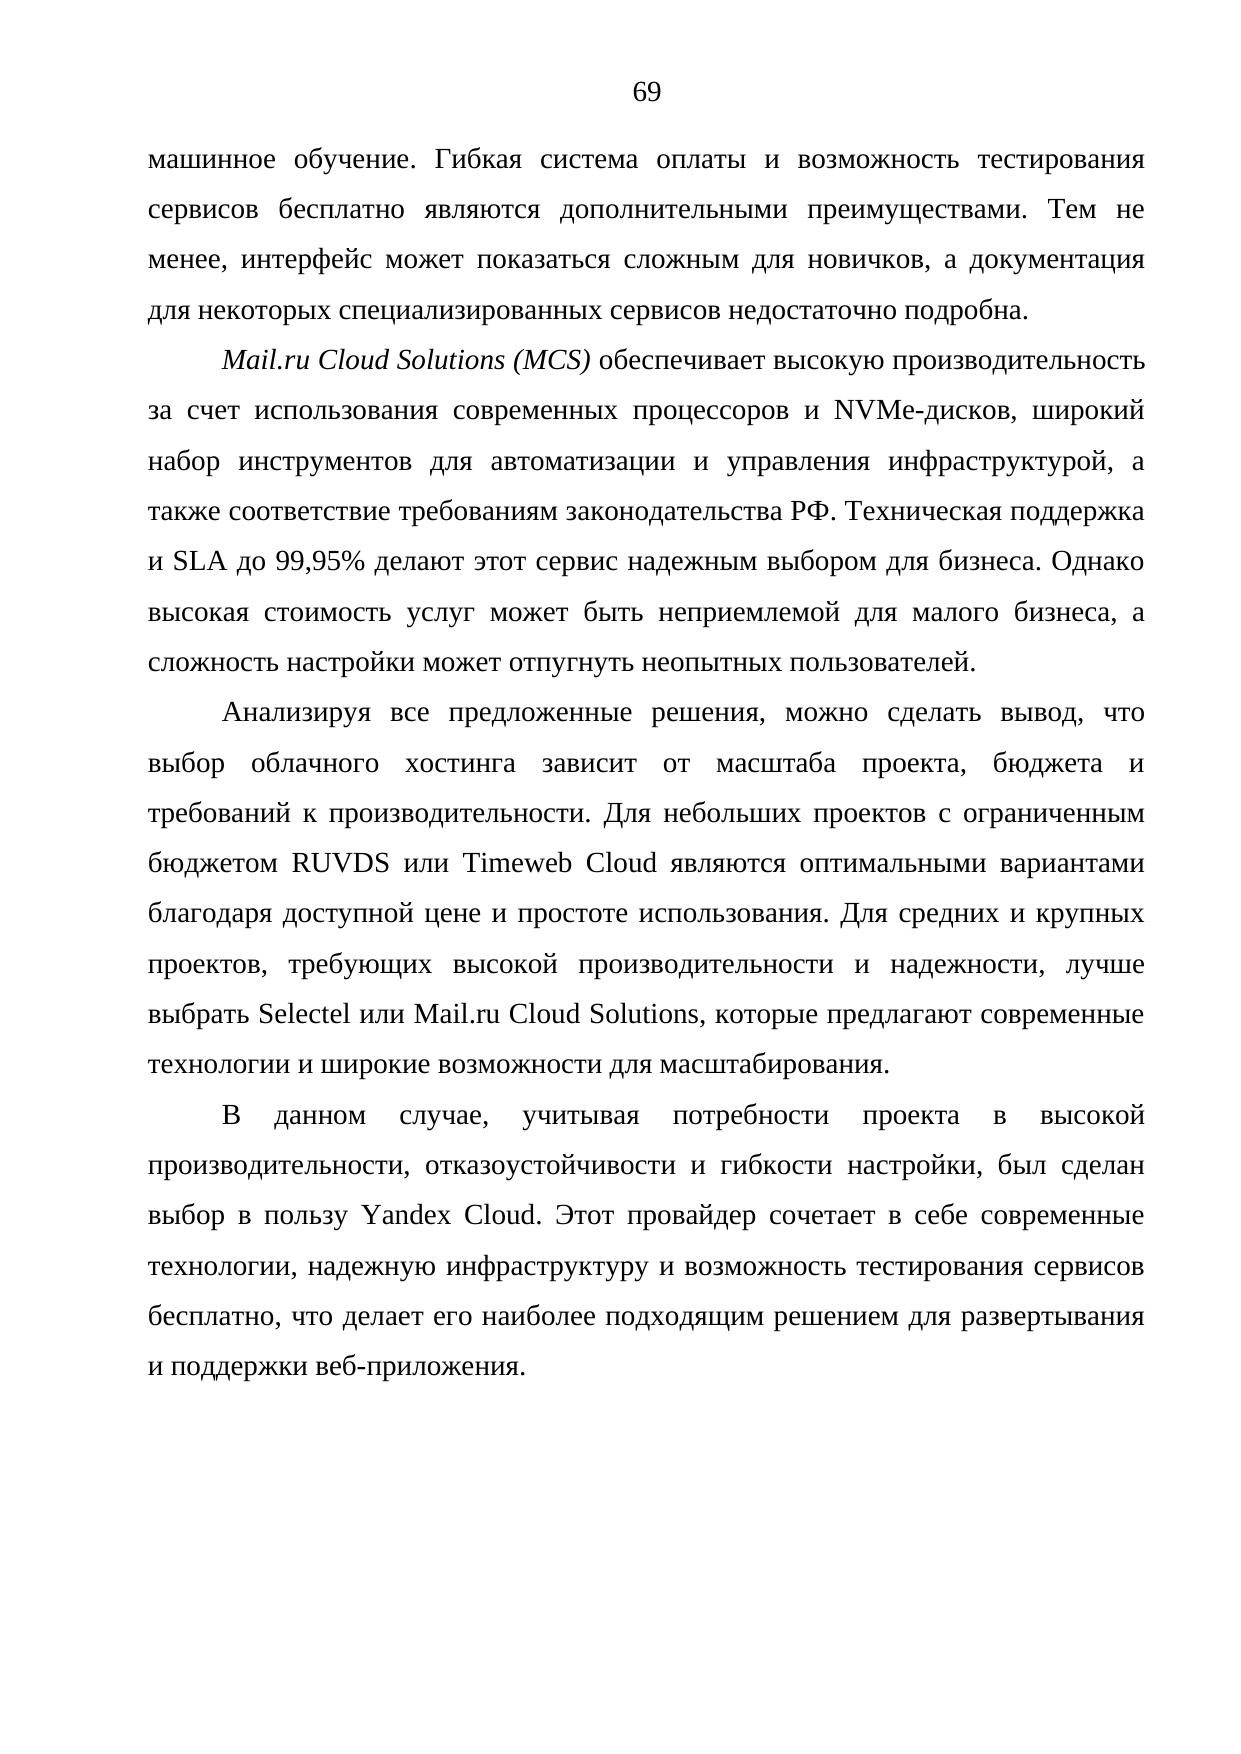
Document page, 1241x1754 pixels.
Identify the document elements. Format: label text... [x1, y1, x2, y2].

text В данном случае, учитывая потребности проекта в высокой производительности, отказоустойчивости и гибкости настройки, был сделан выбор в пользу Yandex Cloud. Этот провайдер сочетает в себе современные технологии, надежную инфраструктуру и возможность тестирования сервисов бесплатно, что делает его наиболее подходящим решением для развертывания и поддержки веб-приложения. [148, 1097, 1146, 1382]
text Mail.ru Cloud Solutions (MCS) обеспечивает высокую производительность за счет использования современных процессоров и NVMe-дисков, широкий набор инструментов для автоматизации и управления инфраструктурой, а также соответствие требованиям законодательства РФ. Техническая поддержка и SLA до 99,95% делают этот сервис надежным выбором для бизнеса. Однако высокая стоимость услуг может быть неприемлемой для малого бизнеса, а сложность настройки может отпугнуть неопытных пользователей. [148, 342, 1146, 678]
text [148, 141, 1146, 325]
text Анализируя все предложенные решения, можно сделать вывод, что выбор облачного хостинга зависит от масштаба проекта, бюджета и требований к производительности. Для небольших проектов с ограниченным бюджетом RUVDS или Timeweb Cloud являются оптимальными вариантами благодаря доступной цене и простоте использования. Для средних и крупных проектов, требующих высокой производительности и надежности, лучше выбрать Selectel или Mail.ru Cloud Solutions, которые предлагают современные технологии и широкие возможности для масштабирования. [148, 694, 1146, 1080]
